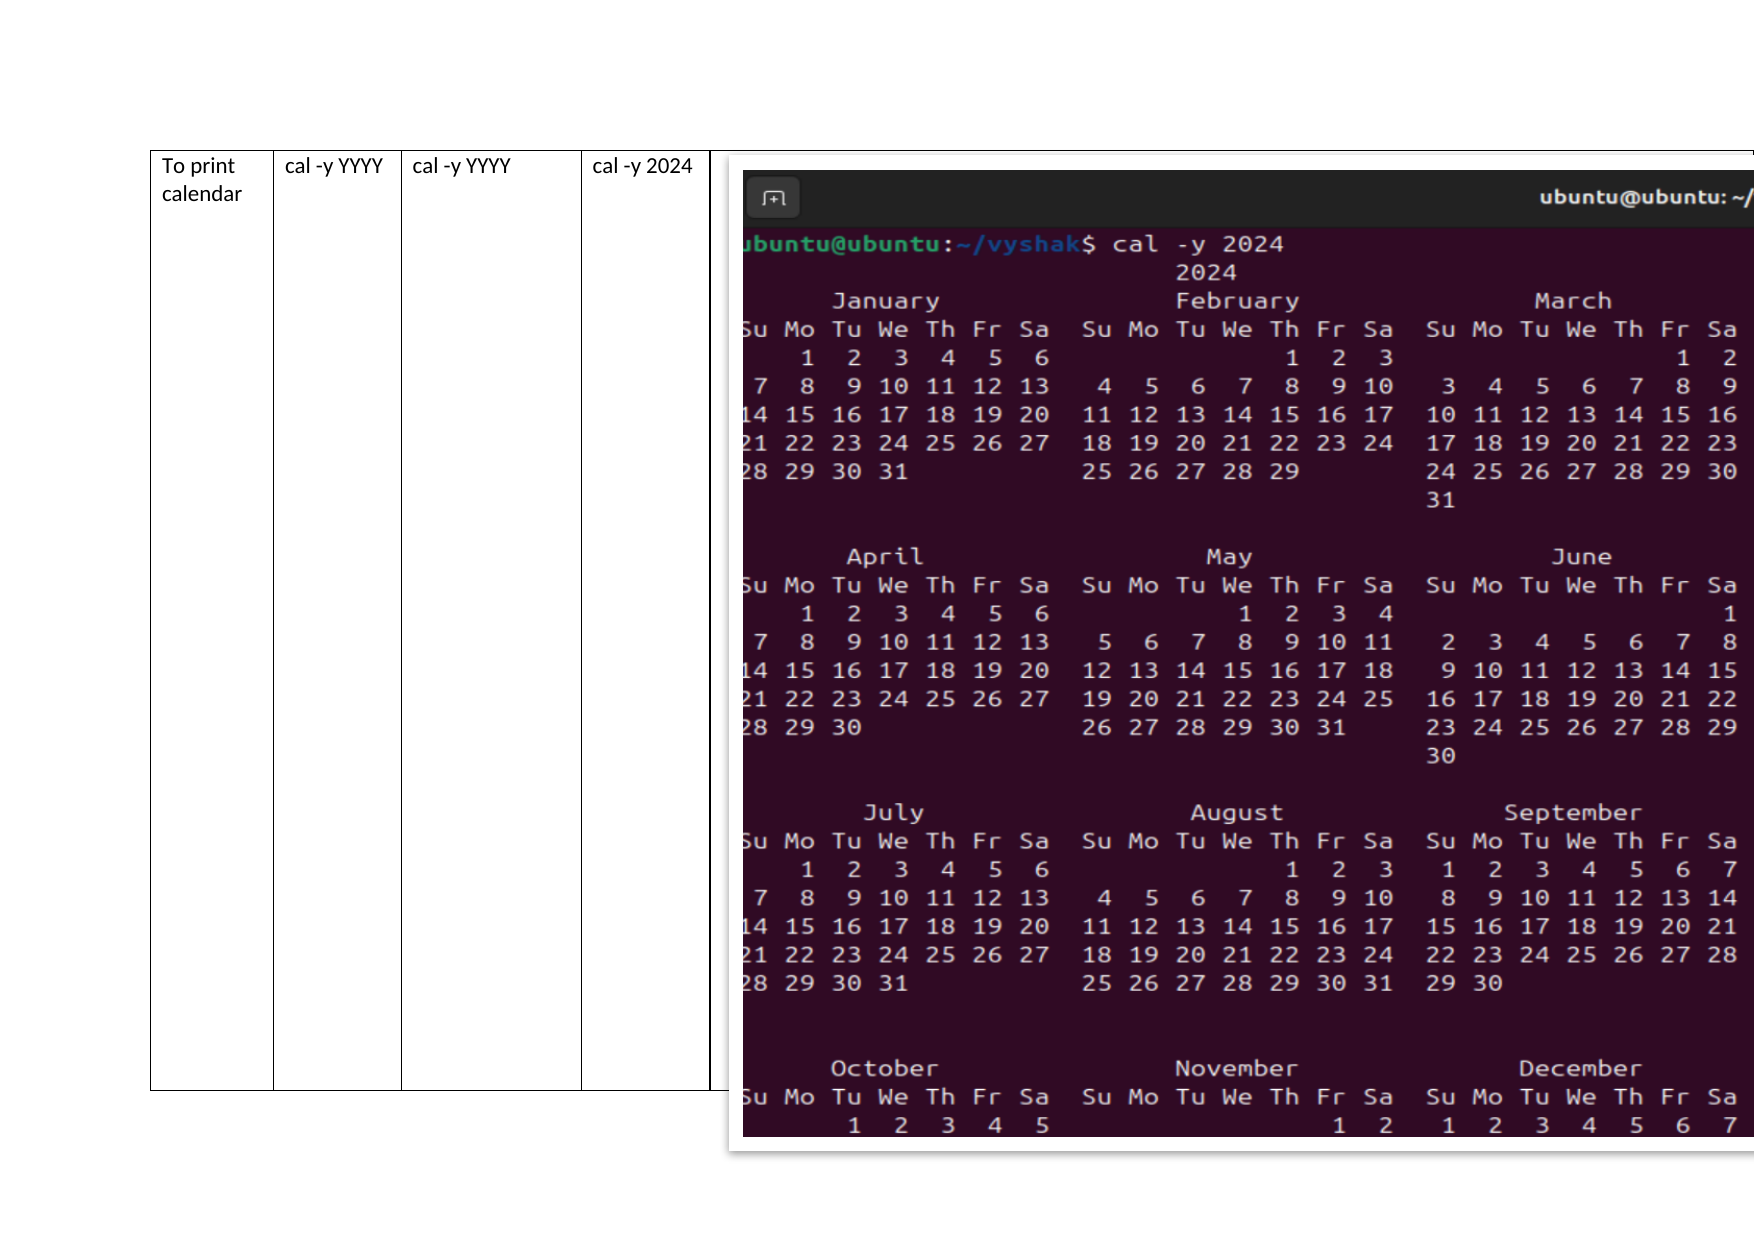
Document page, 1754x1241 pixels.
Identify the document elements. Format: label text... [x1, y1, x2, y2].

table_cell cal -y YYYY [274, 151, 401, 1090]
picture [743, 170, 1754, 1137]
table_cell cal -y YYYY [402, 151, 581, 1090]
table_cell To print calendar [151, 151, 273, 1090]
table_cell cal -y 2024 [582, 151, 709, 1090]
table_cell [711, 151, 734, 1090]
